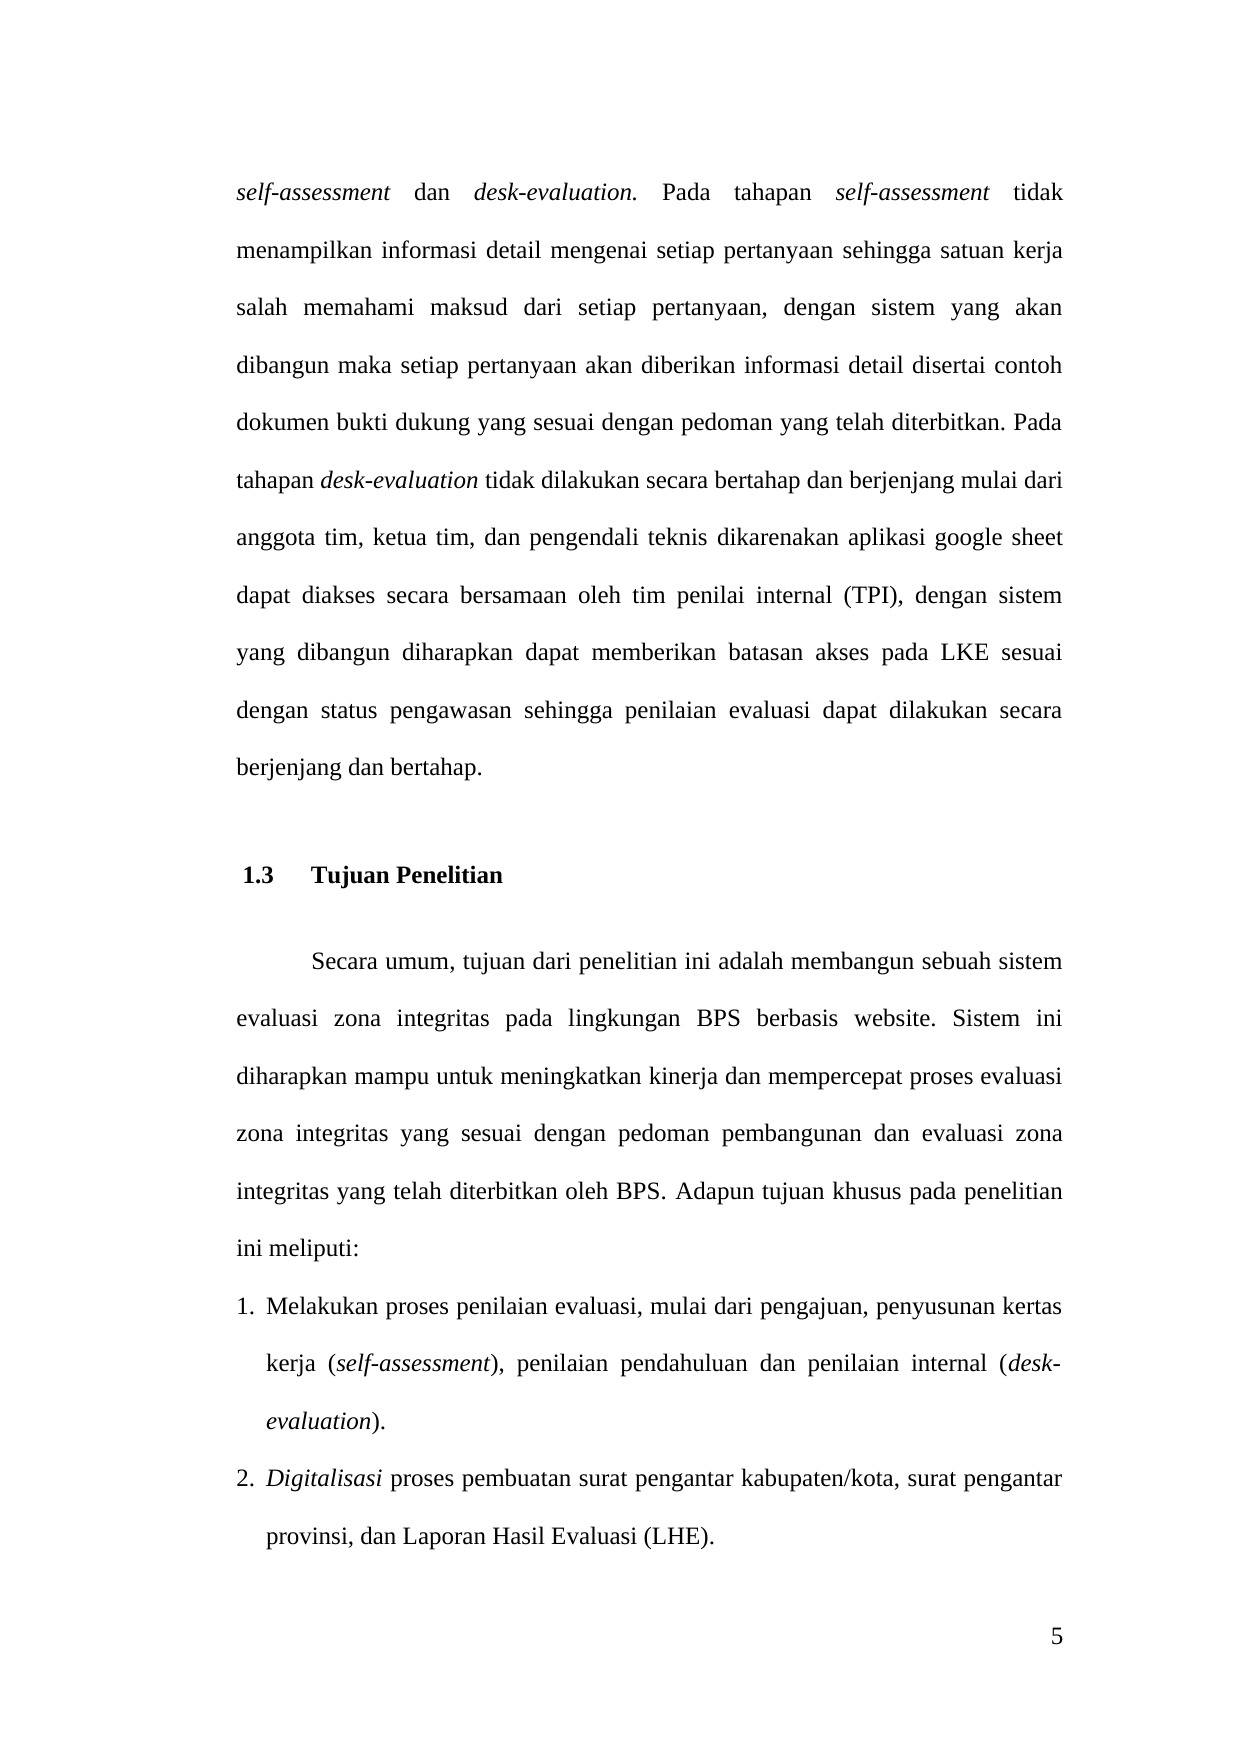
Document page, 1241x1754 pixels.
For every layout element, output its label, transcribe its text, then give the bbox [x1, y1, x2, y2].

text Tujuan Penelitian [273, 860, 1063, 888]
text Secara umum, tujuan dari penelitian ini adalah membangun sebuah sistem evaluasi zona integritas pada lingkungan BPS berbasis website. Sistem ini diharapkan mampu untuk meningkatkan kinerja dan mempercepat proses evaluasi zona integritas yang sesuai dengan pedoman pembangunan dan evaluasi zona integritas yang telah diterbitkan oleh BPS. Adapun tujuan khusus pada penelitian ini meliputi: [236, 946, 1063, 1262]
list Digitalisasi proses pembuatan surat pengantar kabupaten/kota, surat pengantar provinsi, dan Laporan Hasil Evaluasi (LHE). [236, 1463, 1063, 1550]
list Melakukan proses penilaian evaluasi, mulai dari pengajuan, penyusunan kertas kerja (self-assessment), penilaian pendahuluan dan penilaian internal (desk-evaluation). [236, 1291, 1063, 1435]
